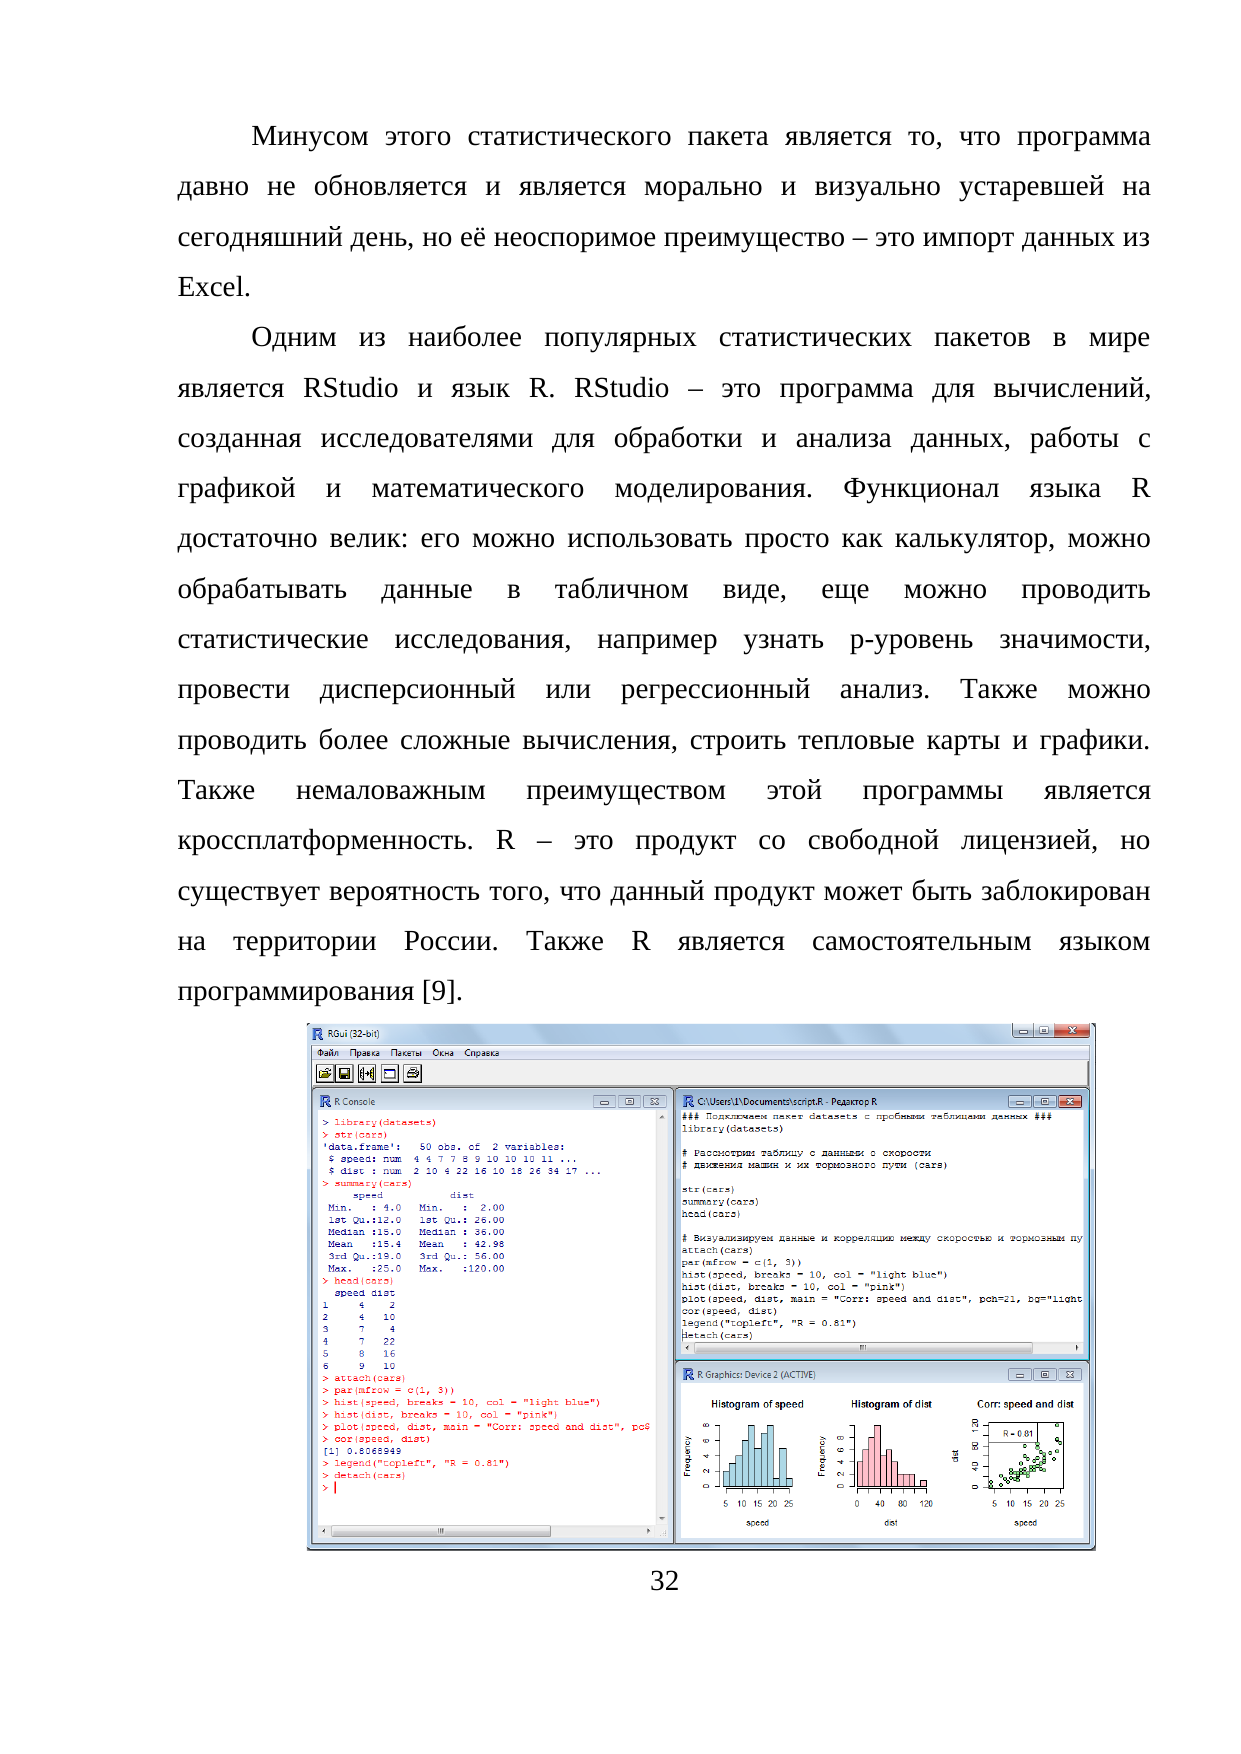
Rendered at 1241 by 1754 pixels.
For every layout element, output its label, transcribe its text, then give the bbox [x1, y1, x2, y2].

picture [306, 1023, 1096, 1551]
text Одним из наиболее популярных статистических пакетов в мире является RStudio и язык R. RStudio – это программа для вычислений, созданная исследователями для обработки и анализа данных, работы с графикой и математического моделирования. Функционал языка R достаточно велик: его можно использовать просто как калькулятор, можно обрабатывать данные в табличном виде, еще можно проводить статистические исследования, например узнать p-уровень значимости, провести дисперсионный или регрессионный анализ. Также можно проводить более сложные вычисления, строить тепловые карты и графики. Также немаловажным преимуществом этой программы является кроссплатформенность. R – это продукт со свободной лицензией, но существует вероятность того, что данный продукт может быть заблокирован на территории России. Также R является самостоятельным языком программирования [9]. [177, 319, 1152, 1007]
text Минусом этого статистического пакета является то, что программа давно не обновляется и является морально и визуально устаревшей на сегодняшний день, но её неоспоримое преимущество – это импорт данных из Excel. [177, 118, 1152, 303]
